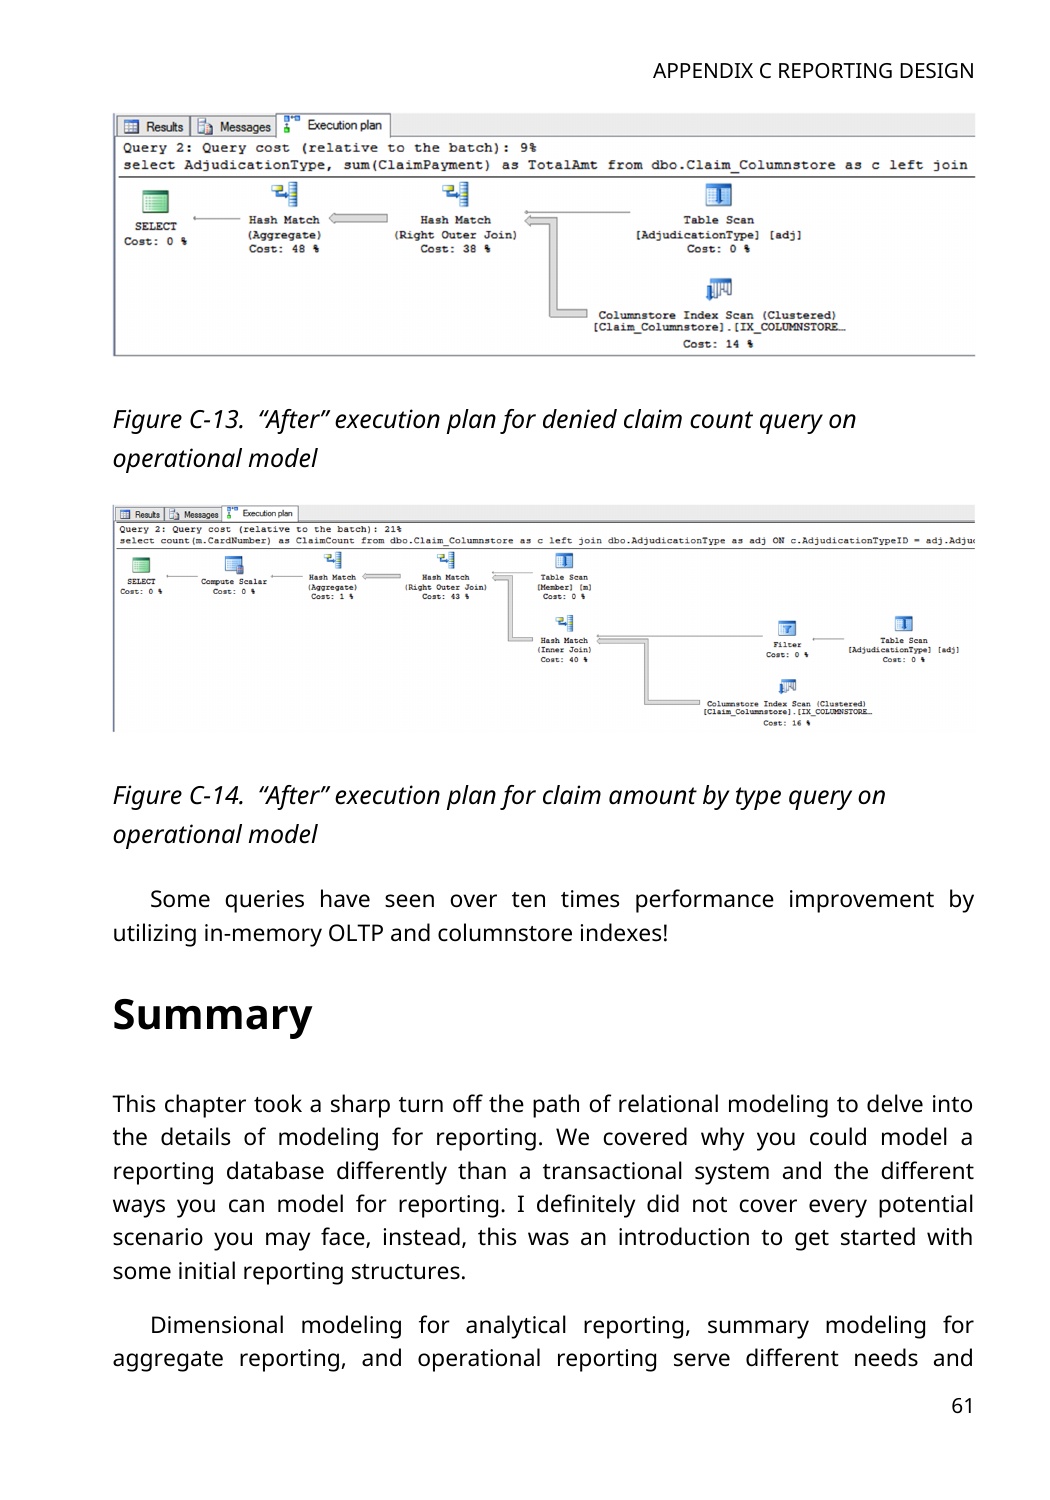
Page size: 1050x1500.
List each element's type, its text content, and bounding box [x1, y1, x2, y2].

picture [112, 504, 976, 733]
subtitle Summary [112, 985, 975, 1042]
picture [112, 112, 976, 357]
text Figure C-14. “After” execution plan for claim amount by type query on operational model [112, 778, 975, 851]
text This chapter took a sharp turn off the path of relational modeling to delve into the details of modeling for reporting. We covered why you could model a reporting database differently than a transactional system and the different ways you can model for reporting. I definitely did not cover every potential scenario you may face, instead, this was an introduction to get started with some initial reporting structures. [112, 1086, 975, 1286]
text Figure C-13. “After” execution plan for denied claim count query on operational model [112, 401, 975, 474]
text Some queries have seen over ten times performance improvement by utilizing in-memory OLTP and columnstore indexes! [112, 881, 975, 948]
